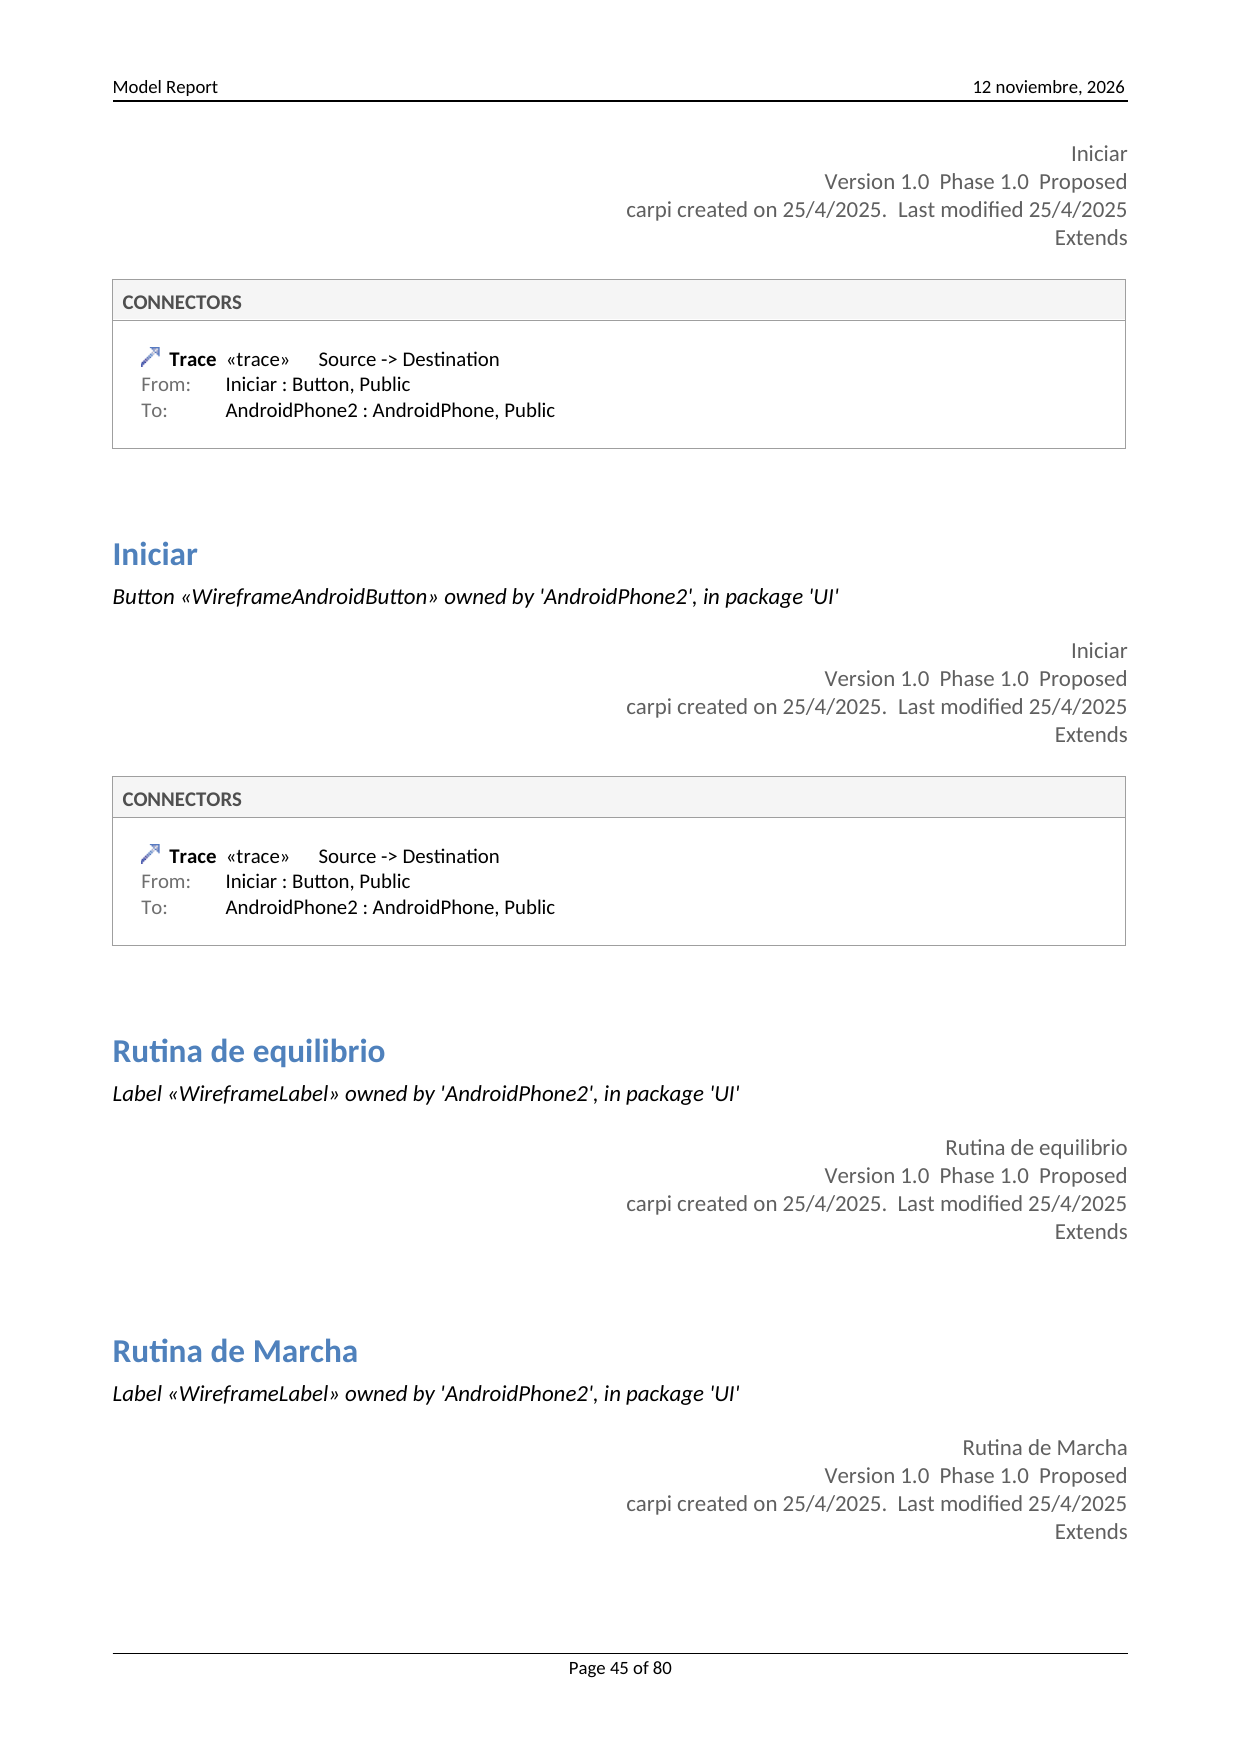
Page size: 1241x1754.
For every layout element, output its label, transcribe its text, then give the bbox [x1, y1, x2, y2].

text Extends [112, 1517, 1128, 1545]
subtitle Iniciar [112, 533, 1128, 573]
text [112, 1489, 1128, 1517]
subtitle Rutina de equilibrio [112, 1030, 1128, 1071]
text Iniciar [112, 636, 1128, 664]
text Iniciar [112, 139, 1128, 167]
text Version 1.0 Phase 1.0 Proposed [112, 1161, 1128, 1189]
text carpi created on 25/4/2025. Last modified 25/4/2025 [112, 692, 1128, 720]
text Extends [112, 1217, 1128, 1246]
text carpi created on 25/4/2025. Last modified 25/4/2025 [112, 195, 1128, 223]
text Rutina de Marcha [112, 1433, 1128, 1461]
text Version 1.0 Phase 1.0 Proposed [112, 1461, 1128, 1489]
picture [141, 844, 160, 864]
subtitle Rutina de Marcha [112, 1329, 1128, 1370]
table_header CONNECTORS [113, 777, 1125, 817]
picture [141, 347, 160, 367]
text Version 1.0 Phase 1.0 Proposed [112, 167, 1128, 195]
text Button «WireframeAndroidButton» owned by 'AndroidPhone2', in package 'UI' [112, 582, 1128, 610]
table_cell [113, 321, 1125, 448]
text carpi created on 25/4/2025. Last modified 25/4/2025 [112, 1189, 1128, 1217]
text Extends [112, 223, 1128, 251]
text Label «WireframeLabel» owned by 'AndroidPhone2', in package 'UI' [112, 1079, 1128, 1107]
text Version 1.0 Phase 1.0 Proposed [112, 664, 1128, 692]
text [112, 1379, 1128, 1407]
text Extends [112, 720, 1128, 748]
table_cell Trace «trace» Source -> Destination From: Iniciar : Button, Public To: AndroidPhone2 : AndroidPhone, Public [113, 818, 1125, 945]
text Rutina de equilibrio [112, 1133, 1128, 1161]
table_header CONNECTORS [113, 280, 1125, 319]
